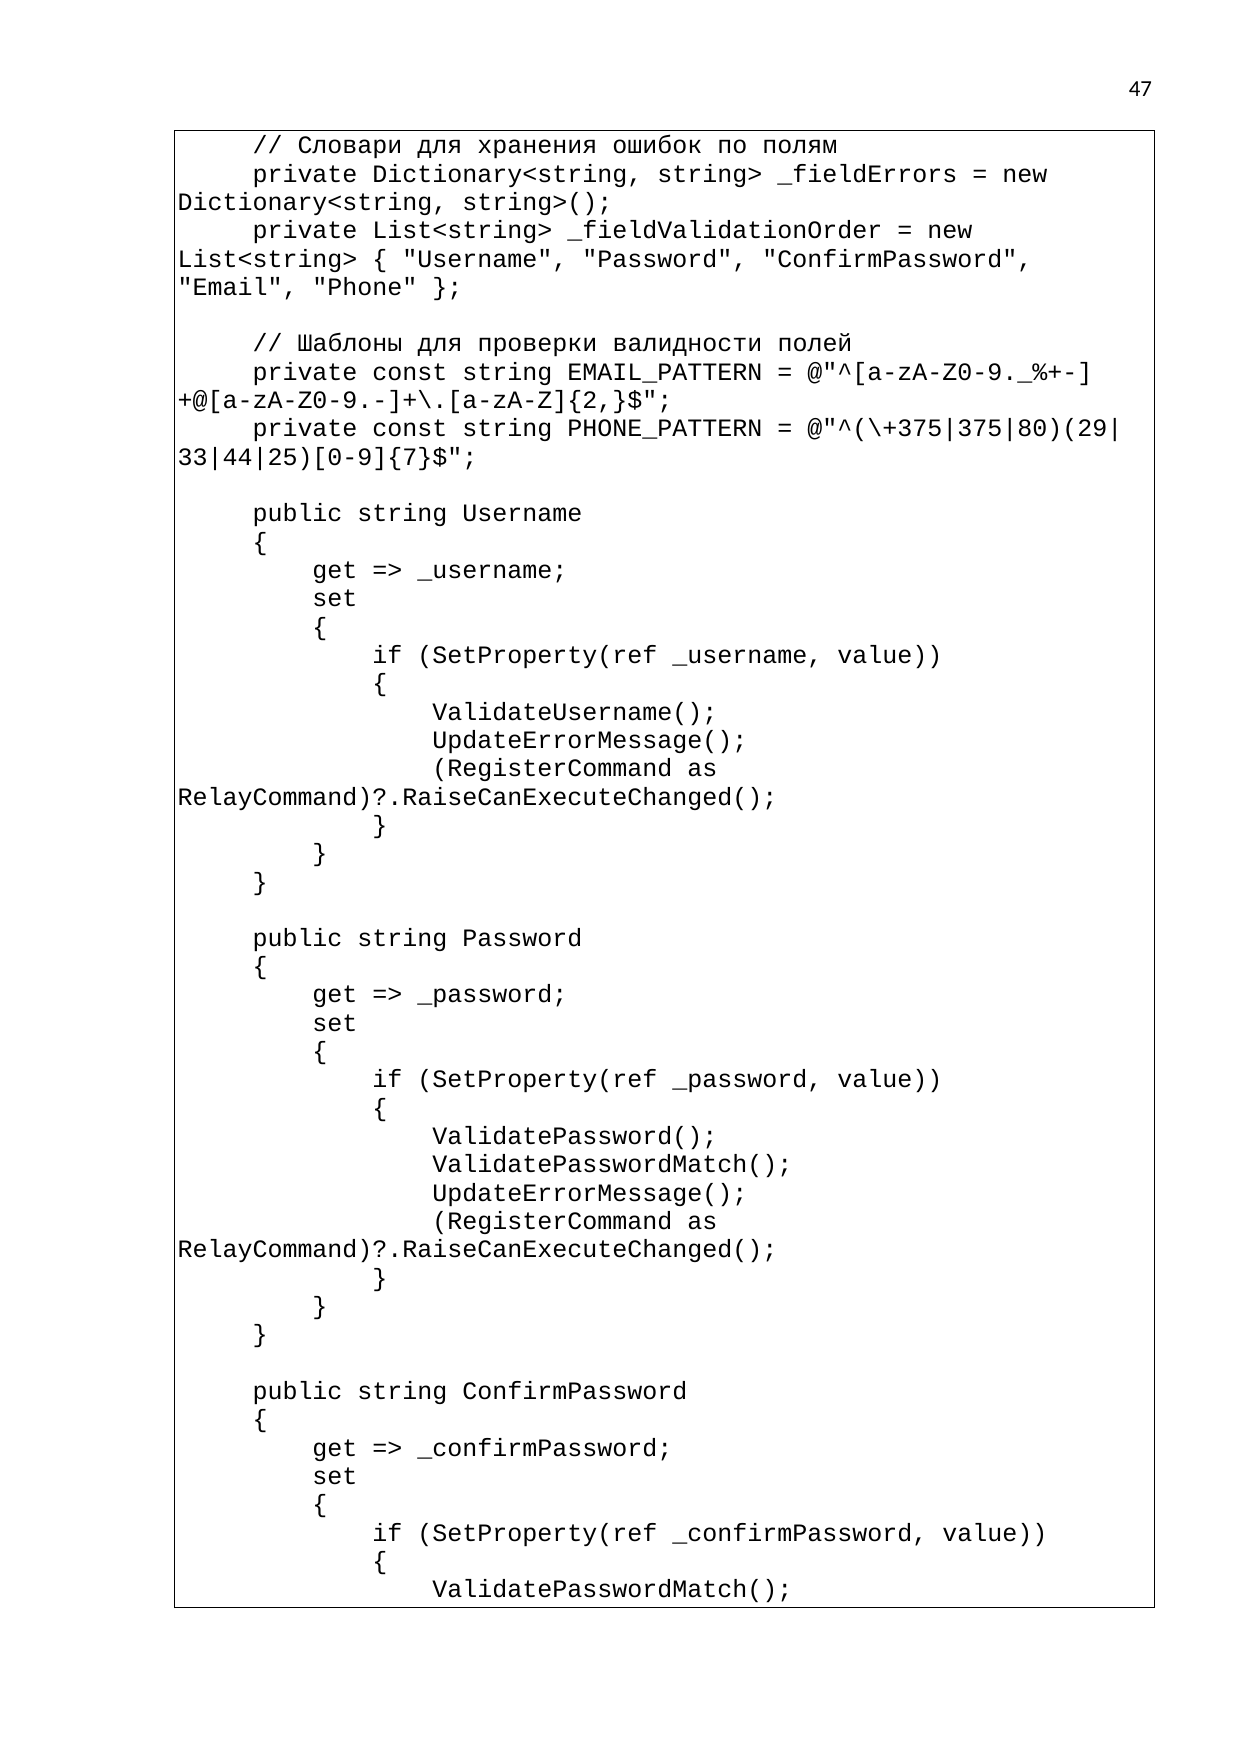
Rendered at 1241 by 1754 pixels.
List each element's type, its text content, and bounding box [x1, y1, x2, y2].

text } [177, 1294, 1152, 1322]
text { [177, 671, 1152, 699]
text { [177, 529, 1152, 557]
text } [177, 812, 1152, 841]
text get => _confirmPassword; [177, 1435, 1152, 1463]
text } [177, 1322, 1152, 1350]
text private List<string> _fieldValidationOrder = new List<string> { "Username", "Password", "ConfirmPassword", "Email", "Phone" }; [177, 218, 1152, 303]
text public string ConfirmPassword [177, 1378, 1152, 1407]
text (RegisterCommand as RelayCommand)?.RaiseCanExecuteChanged(); [177, 756, 1152, 812]
text if (SetProperty(ref _username, value)) [177, 642, 1152, 671]
text { [177, 1095, 1152, 1124]
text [177, 1209, 1152, 1265]
text set [177, 1463, 1152, 1492]
text ValidatePasswordMatch(); [175, 1574, 1154, 1607]
text { [177, 614, 1152, 642]
text private Dictionary<string, string> _fieldErrors = new Dictionary<string, string>(); [177, 161, 1152, 218]
text { [177, 1548, 1152, 1574]
text } [177, 1265, 1152, 1294]
text private const string EMAIL_PATTERN = @"^[a-zA-Z0-9._%+-]+@[a-zA-Z0-9.-]+\.[a-zA-Z]{2,}$"; [177, 359, 1152, 416]
text { [177, 1039, 1152, 1067]
text if (SetProperty(ref _password, value)) [177, 1067, 1152, 1095]
text // Шаблоны для проверки валидности полей [177, 331, 1152, 359]
text UpdateErrorMessage(); [177, 727, 1152, 756]
text } [177, 841, 1152, 869]
text public string Password [177, 925, 1152, 954]
text public string Username [177, 501, 1152, 529]
text // Словари для хранения ошибок по полям [175, 131, 1154, 161]
text { [177, 954, 1152, 982]
text UpdateErrorMessage(); [177, 1180, 1152, 1209]
text set [177, 1010, 1152, 1039]
text get => _username; [177, 557, 1152, 586]
text set [177, 586, 1152, 614]
text get => _password; [177, 982, 1152, 1010]
text } [177, 869, 1152, 897]
text ValidatePassword(); [177, 1124, 1152, 1152]
text { [177, 1492, 1152, 1520]
text ValidateUsername(); [177, 699, 1152, 727]
text ValidatePasswordMatch(); [177, 1152, 1152, 1180]
text { [177, 1407, 1152, 1435]
text private const string PHONE_PATTERN = @"^(\+375|375|80)(29|33|44|25)[0-9]{7}$"; [177, 416, 1152, 473]
text if (SetProperty(ref _confirmPassword, value)) [177, 1520, 1152, 1548]
